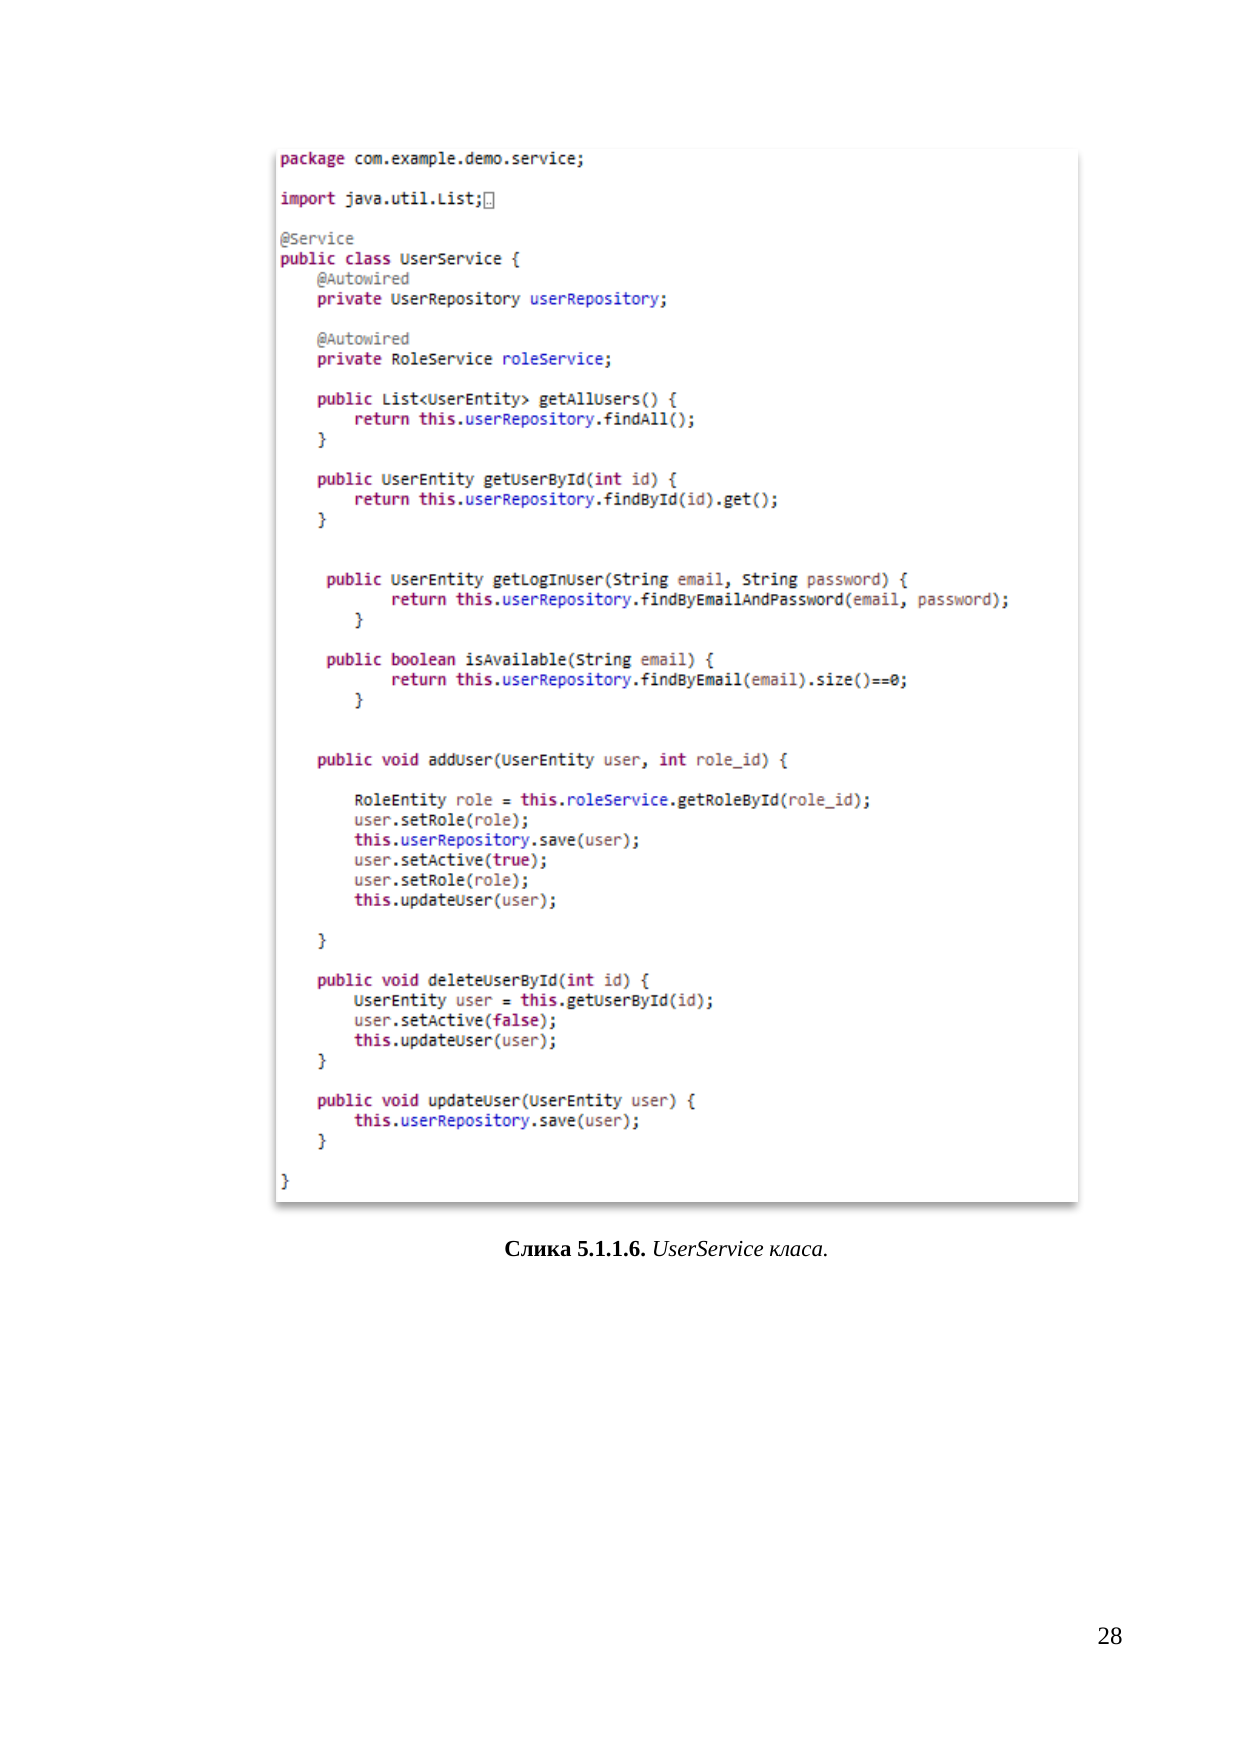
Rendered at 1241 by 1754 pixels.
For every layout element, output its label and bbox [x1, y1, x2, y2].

picture [276, 149, 1078, 1202]
